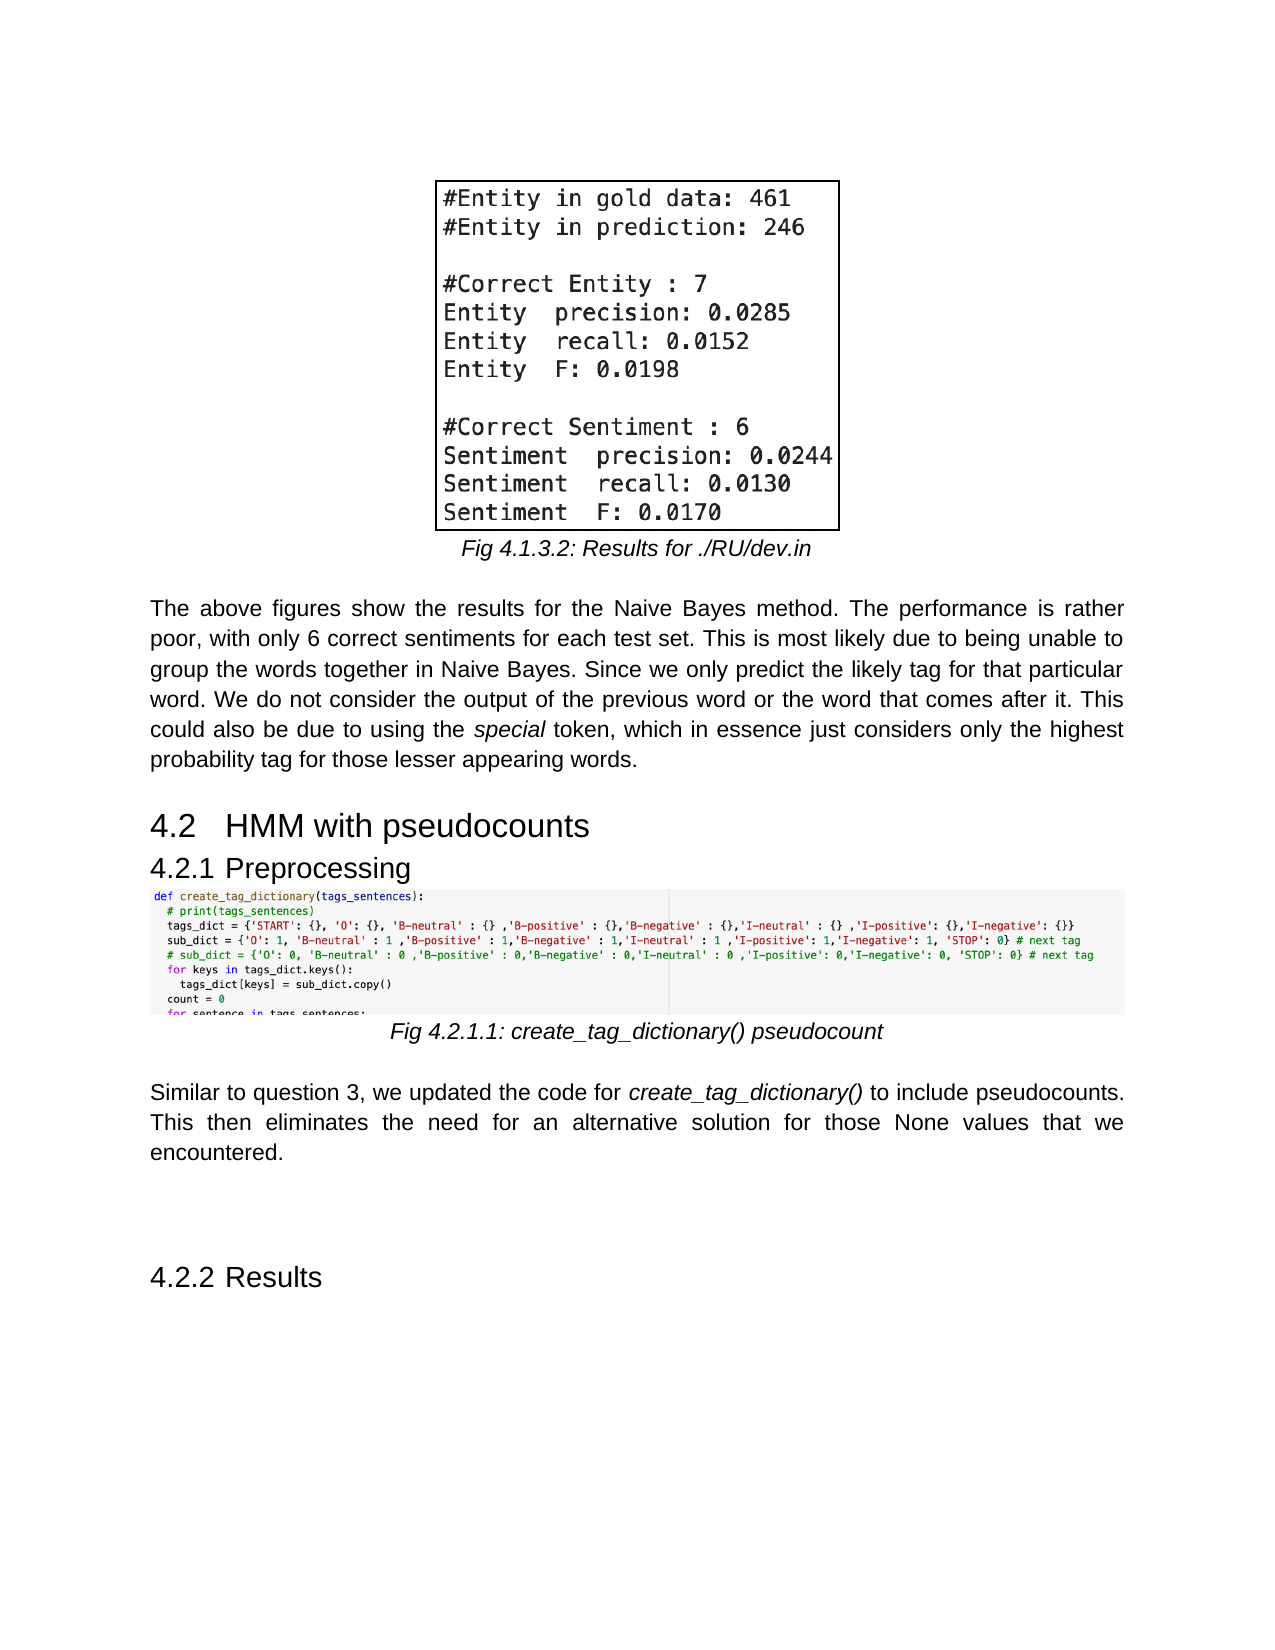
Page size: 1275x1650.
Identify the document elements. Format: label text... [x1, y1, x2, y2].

picture [437, 182, 838, 529]
text Fig 4.1.3.2: Results for ./RU/dev.in [150, 535, 1125, 561]
text 4.2.1 Preprocessing [150, 851, 1125, 884]
text 4.2.2 Results [150, 1260, 1125, 1293]
text The above figures show the results for the Naive Bayes method. The performance is rather poor, with only 6 correct sentiments for each test set. This is most likely due to being unable to group the words together in Naive Bayes. Since we only predict the likely tag for that particular word. We do not consider the output of the previous word or the word that comes after it. This could also be due to using the special token, which in essence just considers only the highest probability tag for those lesser appearing words. [150, 595, 1125, 772]
text Fig 4.2.1.1: create_tag_dictionary() pseudocount [150, 1018, 1125, 1044]
text 4.2 HMM with pseudocounts [150, 807, 1125, 845]
text Similar to question 3, we updated the code for create_tag_dictionary() to include pseudocounts. This then eliminates the need for an alternative solution for those None values that we encountered. [150, 1078, 1125, 1165]
picture [150, 889, 1125, 1015]
